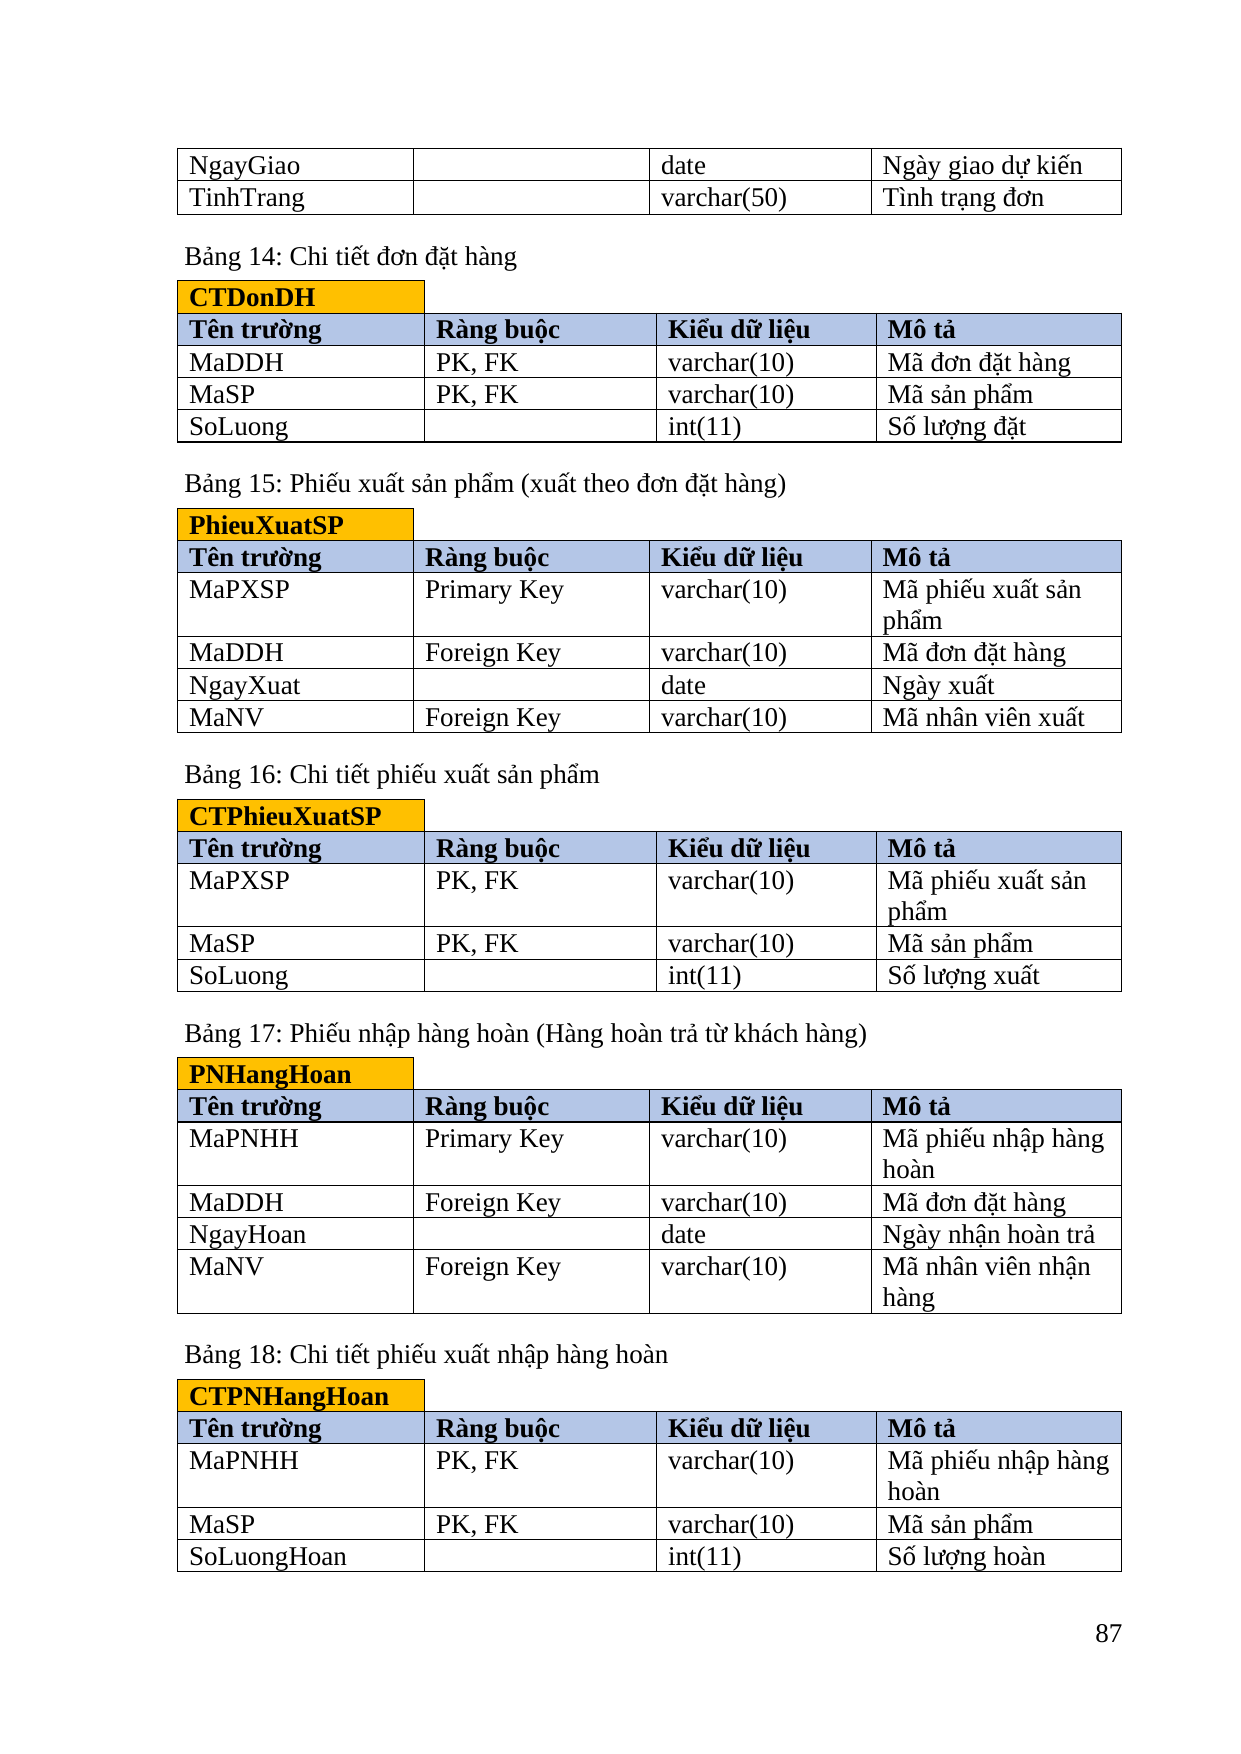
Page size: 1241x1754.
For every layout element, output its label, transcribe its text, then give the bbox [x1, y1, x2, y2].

table_header CTPhieuXuatSP [178, 800, 424, 831]
table_cell Số lượng đặt [877, 410, 1121, 441]
table_cell [414, 669, 649, 700]
table_cell TinhTrang [178, 181, 413, 214]
table_cell Mã phiếu nhập hàng hoàn [872, 1123, 1121, 1185]
table_cell [414, 181, 649, 214]
table_cell Kiểu dữ liệu [657, 832, 876, 863]
table_cell PK, FK [425, 378, 656, 409]
text Bảng 18: Chi tiết phiếu xuất nhập hàng hoàn [184, 1338, 1122, 1370]
table_cell NgayXuat [178, 669, 413, 700]
table_header CTPNHangHoan [178, 1380, 424, 1411]
table_cell varchar(10) [650, 1186, 871, 1217]
table_cell Tên trường [178, 314, 424, 345]
table_cell Mã sản phẩm [877, 927, 1121, 958]
table_header PNHangHoan [178, 1058, 413, 1089]
table_cell PK, FK [425, 927, 656, 958]
table_cell MaNV [178, 1250, 413, 1312]
table_cell varchar(10) [657, 346, 876, 377]
table_cell Tên trường [178, 832, 424, 863]
table_cell date [650, 1218, 871, 1249]
text Bảng 16: Chi tiết phiếu xuất sản phẩm [184, 758, 1122, 789]
table_cell Kiểu dữ liệu [650, 1090, 871, 1121]
table_cell Tình trạng đơn [872, 181, 1121, 214]
table_cell varchar(10) [650, 1123, 871, 1185]
table_cell Mã phiếu xuất sản phẩm [872, 573, 1121, 636]
table_cell Mã đơn đặt hàng [872, 1186, 1121, 1217]
table_cell Số lượng xuất [877, 960, 1121, 991]
table_cell Ngày giao dự kiến [872, 149, 1121, 180]
table_cell Kiểu dữ liệu [657, 1412, 876, 1443]
table_cell Foreign Key [414, 637, 649, 668]
table_cell Tên trường [178, 1090, 413, 1121]
text Bảng 15: Phiếu xuất sản phẩm (xuất theo đơn đặt hàng) [184, 467, 1122, 498]
table_cell varchar(10) [657, 1444, 876, 1507]
table_cell Foreign Key [414, 1186, 649, 1217]
table_cell MaPNHH [178, 1123, 413, 1185]
table_cell Ngày nhận hoàn trả [872, 1218, 1121, 1249]
text Bảng 17: Phiếu nhập hàng hoàn (Hàng hoàn trả từ khách hàng) [184, 1017, 1122, 1048]
table_cell MaPNHH [178, 1444, 424, 1507]
table_cell MaDDH [178, 1186, 413, 1217]
table_cell varchar(10) [650, 637, 871, 668]
table_cell varchar(10) [650, 701, 871, 732]
table_cell varchar(10) [650, 1250, 871, 1312]
table_cell MaDDH [178, 346, 424, 377]
table_cell MaSP [178, 1508, 424, 1539]
table_cell MaPXSP [178, 864, 424, 926]
table_cell PK, FK [425, 1508, 656, 1539]
table_cell [425, 410, 656, 441]
table_cell [414, 1218, 649, 1249]
table_cell MaDDH [178, 637, 413, 668]
table_cell MaSP [178, 378, 424, 409]
table_cell Mã sản phẩm [877, 1508, 1121, 1539]
table_cell SoLuongHoan [178, 1540, 424, 1571]
table_cell Mô tả [877, 1412, 1121, 1443]
table_cell SoLuong [178, 960, 424, 991]
table_cell Tên trường [178, 541, 413, 572]
table_cell Ràng buộc [425, 832, 656, 863]
table_cell Mã nhân viên xuất [872, 701, 1121, 732]
table_cell MaNV [178, 701, 413, 732]
table_cell varchar(10) [657, 1508, 876, 1539]
table_cell Mô tả [877, 832, 1121, 863]
table_cell SoLuong [178, 410, 424, 441]
table_cell [414, 149, 649, 180]
table_cell Mô tả [877, 314, 1121, 345]
table_cell varchar(10) [650, 573, 871, 636]
table_cell MaSP [178, 927, 424, 958]
table_cell Số lượng hoàn [877, 1540, 1121, 1571]
table_cell [425, 1540, 656, 1571]
table_cell Ràng buộc [414, 541, 649, 572]
table_cell varchar(10) [657, 864, 876, 926]
table_cell Mã nhân viên nhận hàng [872, 1250, 1121, 1312]
table_cell PK, FK [425, 864, 656, 926]
table_cell int(11) [657, 960, 876, 991]
table_cell Tên trường [178, 1412, 424, 1443]
table_cell Mã đơn đặt hàng [872, 637, 1121, 668]
table_cell Ràng buộc [414, 1090, 649, 1121]
table_cell Mô tả [872, 1090, 1121, 1121]
table_cell Mã phiếu xuất sản phẩm [877, 864, 1121, 926]
table_cell [425, 960, 656, 991]
table_cell varchar(10) [657, 378, 876, 409]
table_cell Ngày xuất [872, 669, 1121, 700]
table_cell PK, FK [425, 1444, 656, 1507]
table_cell date [650, 669, 871, 700]
table_cell Kiểu dữ liệu [657, 314, 876, 345]
table_cell Mã đơn đặt hàng [877, 346, 1121, 377]
table_cell Ràng buộc [425, 314, 656, 345]
table_header CTDonDH [178, 281, 424, 313]
table_cell Mã sản phẩm [877, 378, 1121, 409]
table_cell Foreign Key [414, 1250, 649, 1312]
table_cell int(11) [657, 410, 876, 441]
table_cell varchar(50) [650, 181, 871, 214]
table_cell Ràng buộc [425, 1412, 656, 1443]
table_cell Kiểu dữ liệu [650, 541, 871, 572]
table_cell MaPXSP [178, 573, 413, 636]
table_cell Primary Key [414, 573, 649, 636]
table_cell date [650, 149, 871, 180]
table_cell Foreign Key [414, 701, 649, 732]
table_cell Primary Key [414, 1123, 649, 1185]
table_cell Mã phiếu nhập hàng hoàn [877, 1444, 1121, 1507]
table_cell PK, FK [425, 346, 656, 377]
table_cell int(11) [657, 1540, 876, 1571]
table_header PhieuXuatSP [178, 509, 413, 540]
table_cell Mô tả [872, 541, 1121, 572]
table_cell NgayHoan [178, 1218, 413, 1249]
table_cell NgayGiao [178, 149, 413, 180]
text Bảng 14: Chi tiết đơn đặt hàng [184, 240, 1122, 271]
table_cell varchar(10) [657, 927, 876, 958]
